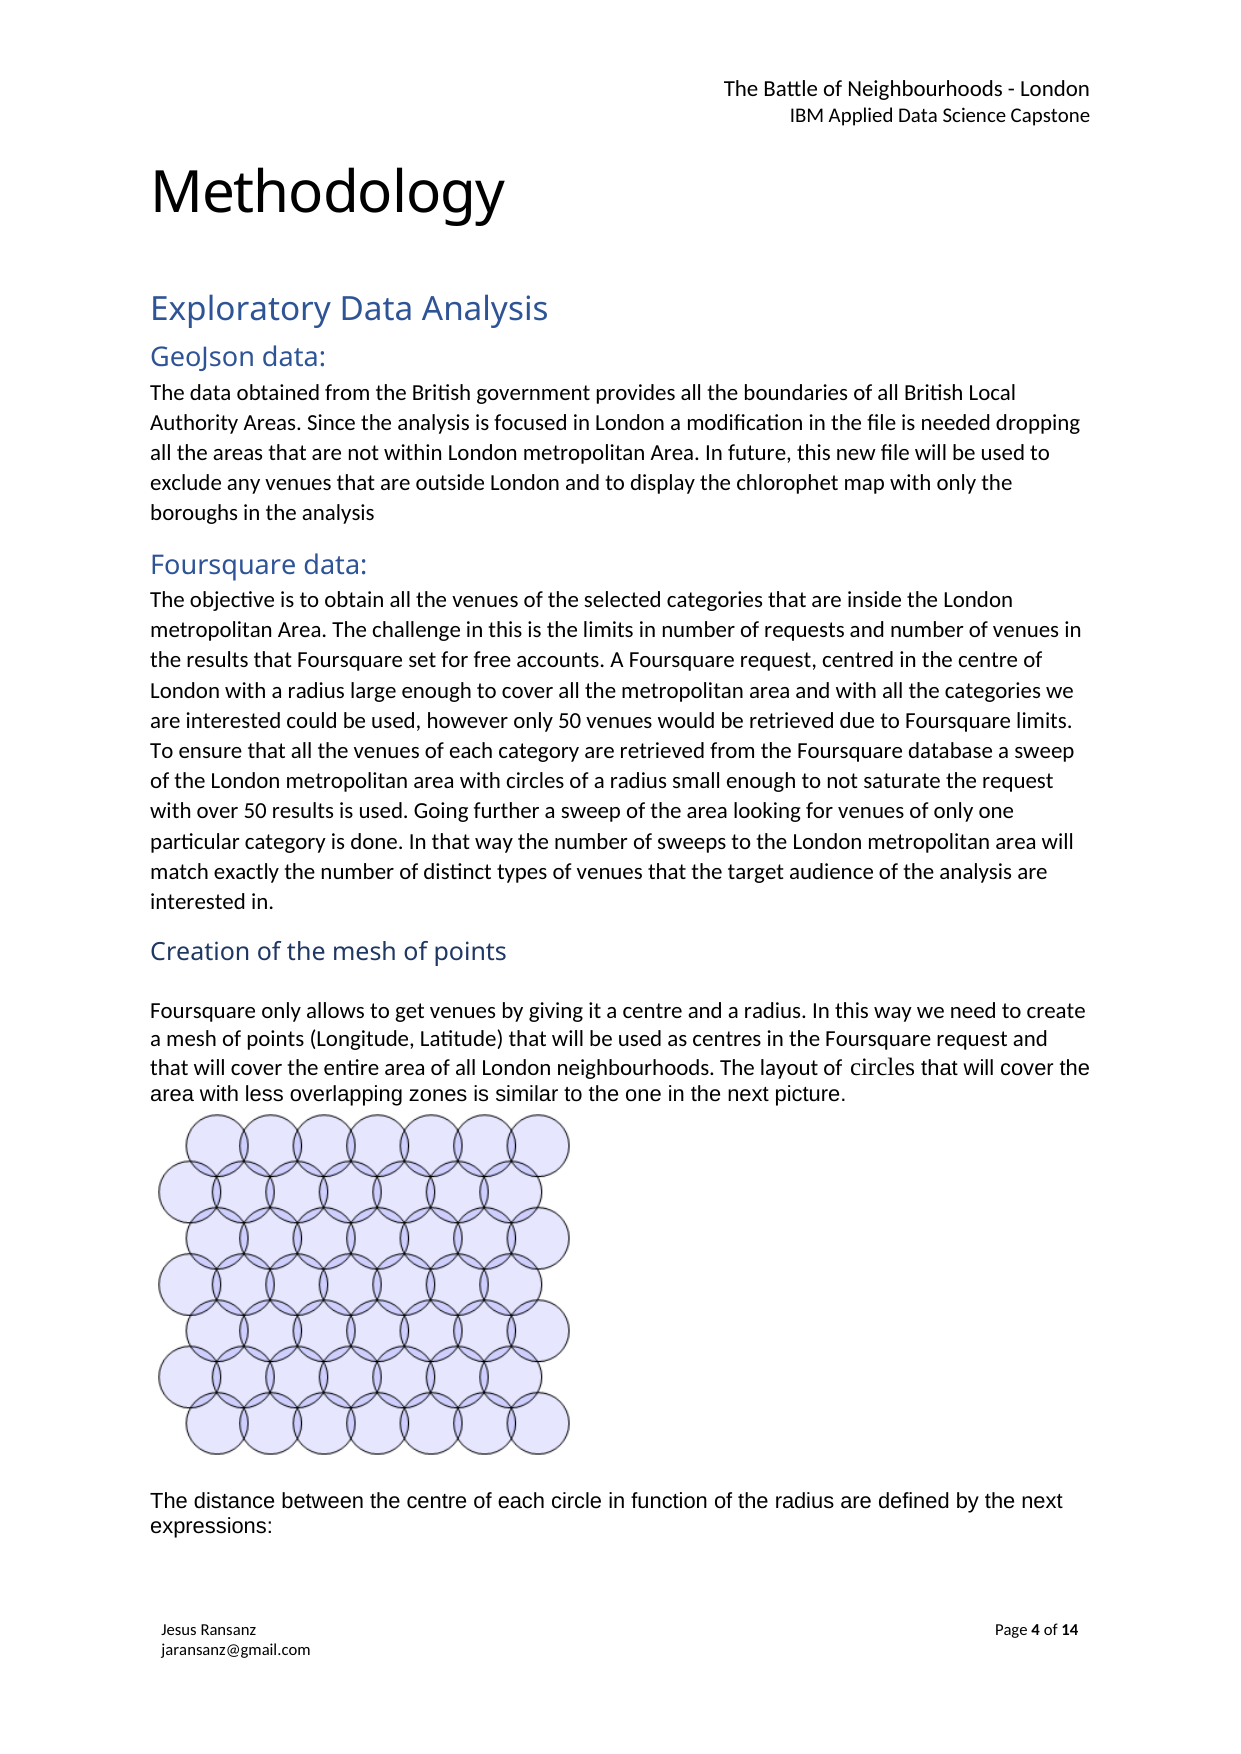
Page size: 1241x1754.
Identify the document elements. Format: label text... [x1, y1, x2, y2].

text The objective is to obtain all the venues of the selected categories that are inside the London metropolitan Area. The challenge in this is the limits in number of requests and number of venues in the results that Foursquare set for free accounts. A Foursquare request, centred in the centre of London with a radius large enough to cover all the metropolitan area and with all the categories we are interested could be used, however only 50 venues would be retrieved due to Foursquare limits. To ensure that all the venues of each category are retrieved from the Foursquare database a sweep of the London metropolitan area with circles of a radius small enough to not saturate the request with over 50 results is used. Going further a sweep of the area looking for venues of only one particular category is done. In that way the number of sweeps to the London metropolitan area will match exactly the number of distinct types of venues that the target audience of the analysis are interested in. [150, 585, 1090, 915]
picture [150, 1106, 578, 1463]
subtitle Exploratory Data Analysis [150, 285, 1090, 330]
text The distance between the centre of each circle in function of the radius are defined by the next expressions: [150, 1488, 1090, 1538]
title Methodology [150, 150, 1090, 229]
subtitle GeoJson data: [150, 338, 1090, 375]
subtitle Creation of the mesh of points [150, 934, 1090, 968]
text The data obtained from the British government provides all the boundaries of all British Local Authority Areas. Since the analysis is focused in London a modification in the file is needed dropping all the areas that are not within London metropolitan Area. In future, this new file will be used to exclude any venues that are outside London and to display the chlorophet map with only the boroughs in the analysis [150, 378, 1090, 526]
subtitle Foursquare data: [150, 545, 1090, 582]
